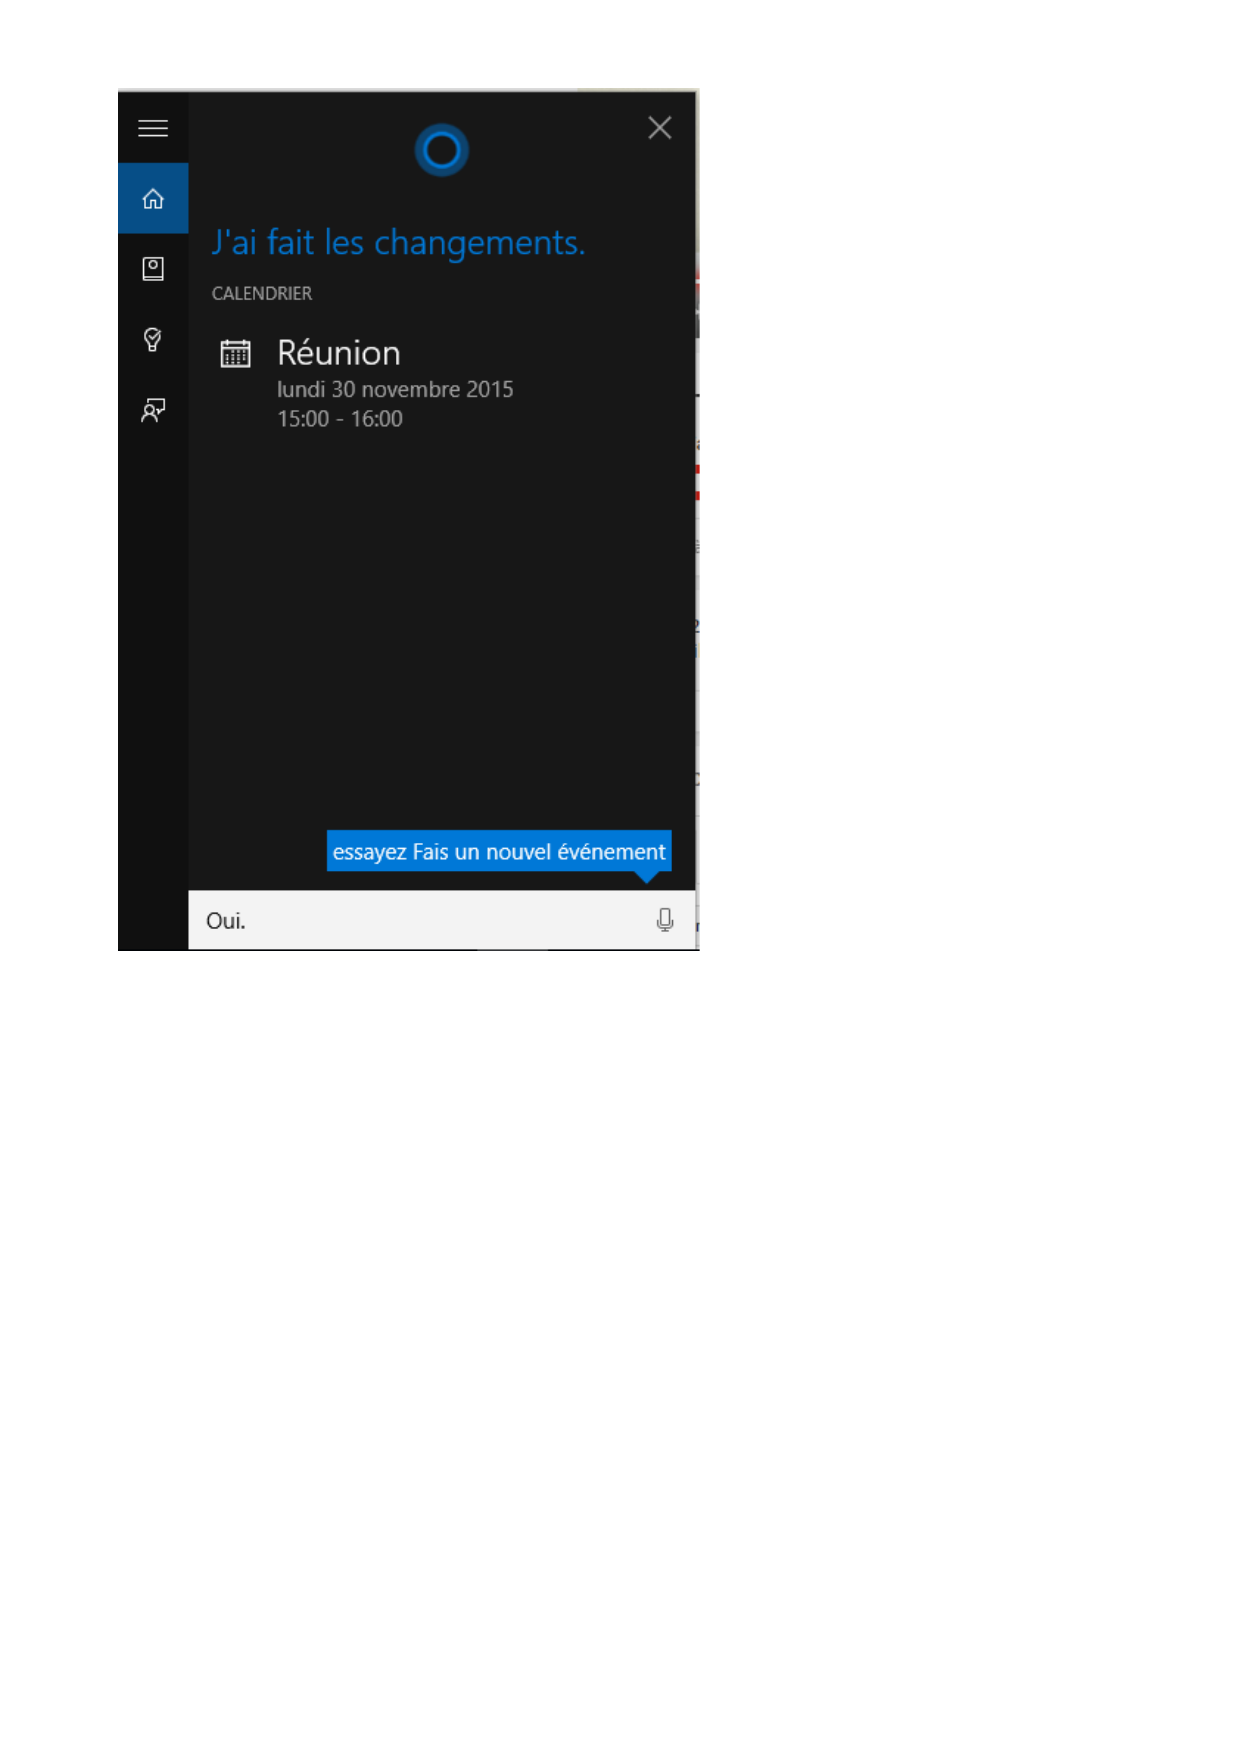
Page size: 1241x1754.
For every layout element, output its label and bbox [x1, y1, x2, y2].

picture [118, 88, 700, 951]
